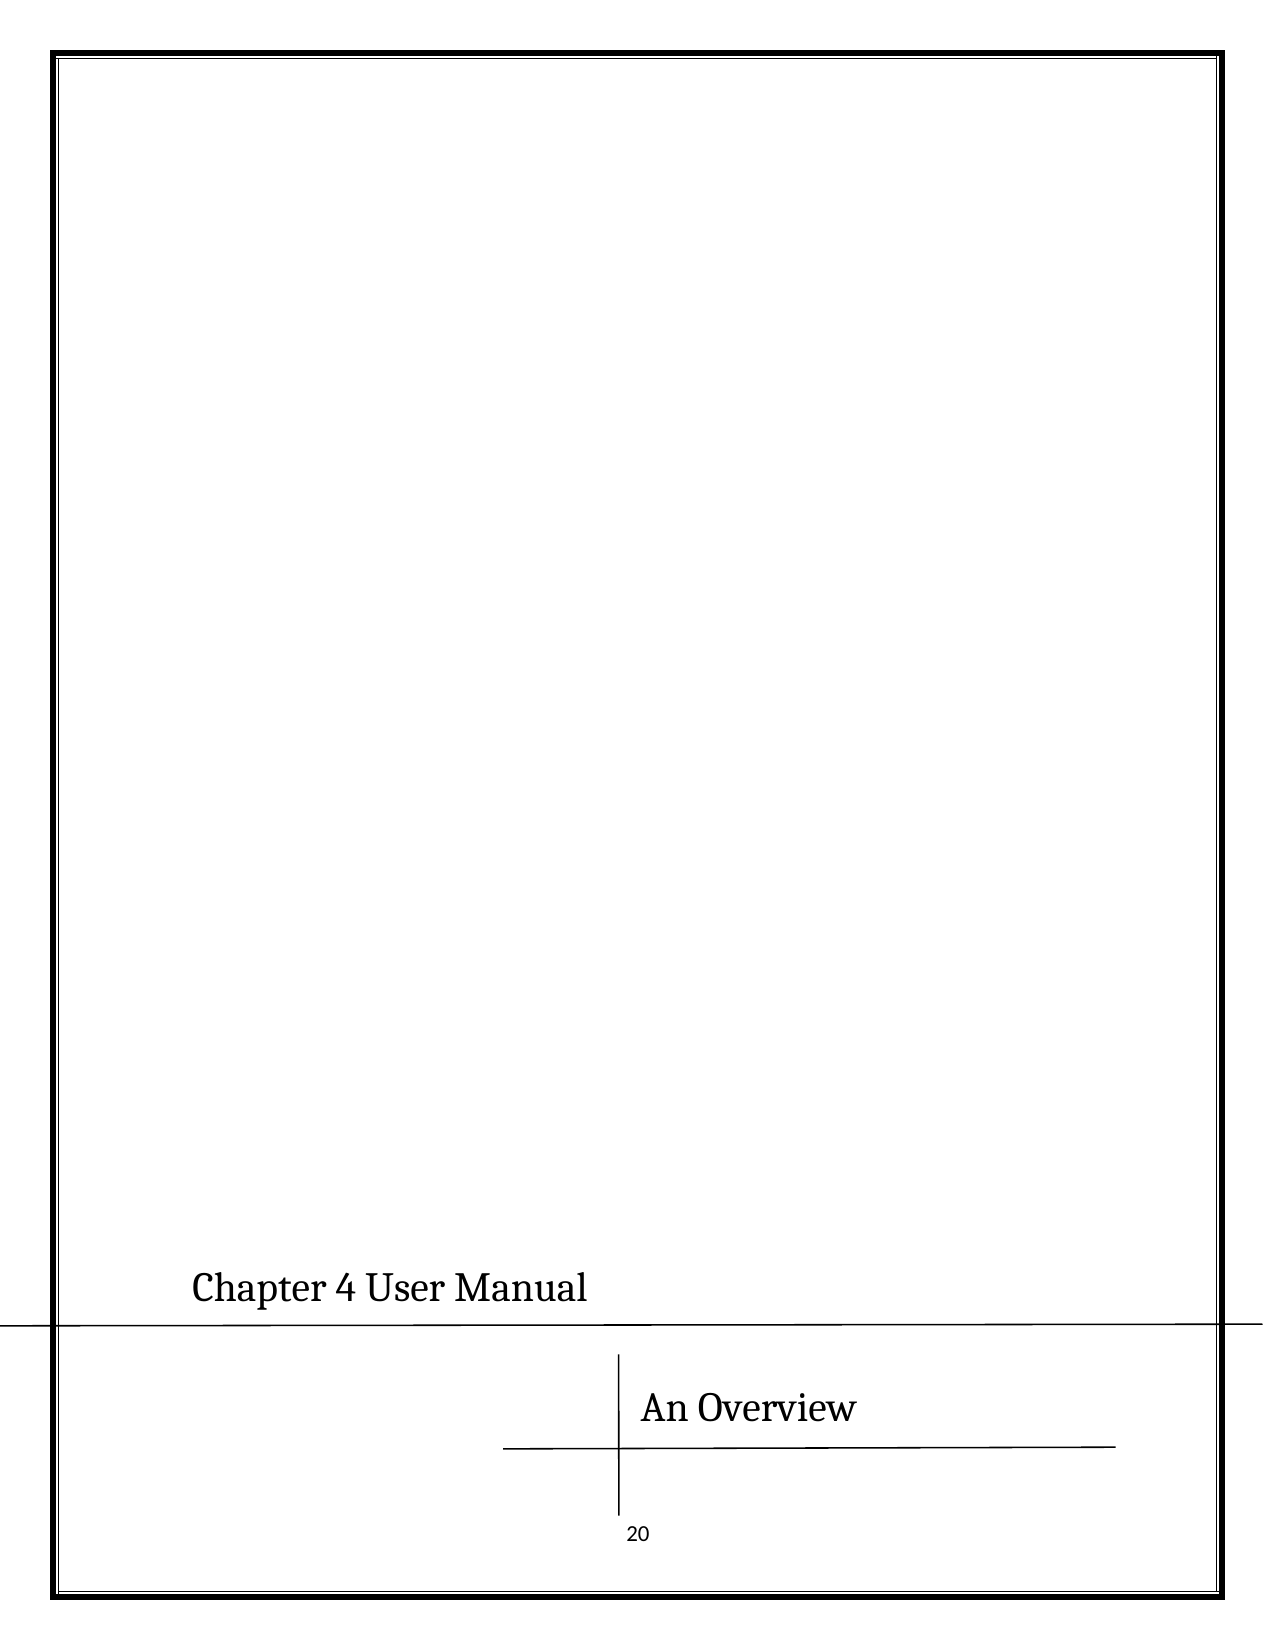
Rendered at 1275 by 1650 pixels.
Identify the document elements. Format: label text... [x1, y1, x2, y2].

title Chapter 4 User Manual [192, 1263, 1125, 1311]
